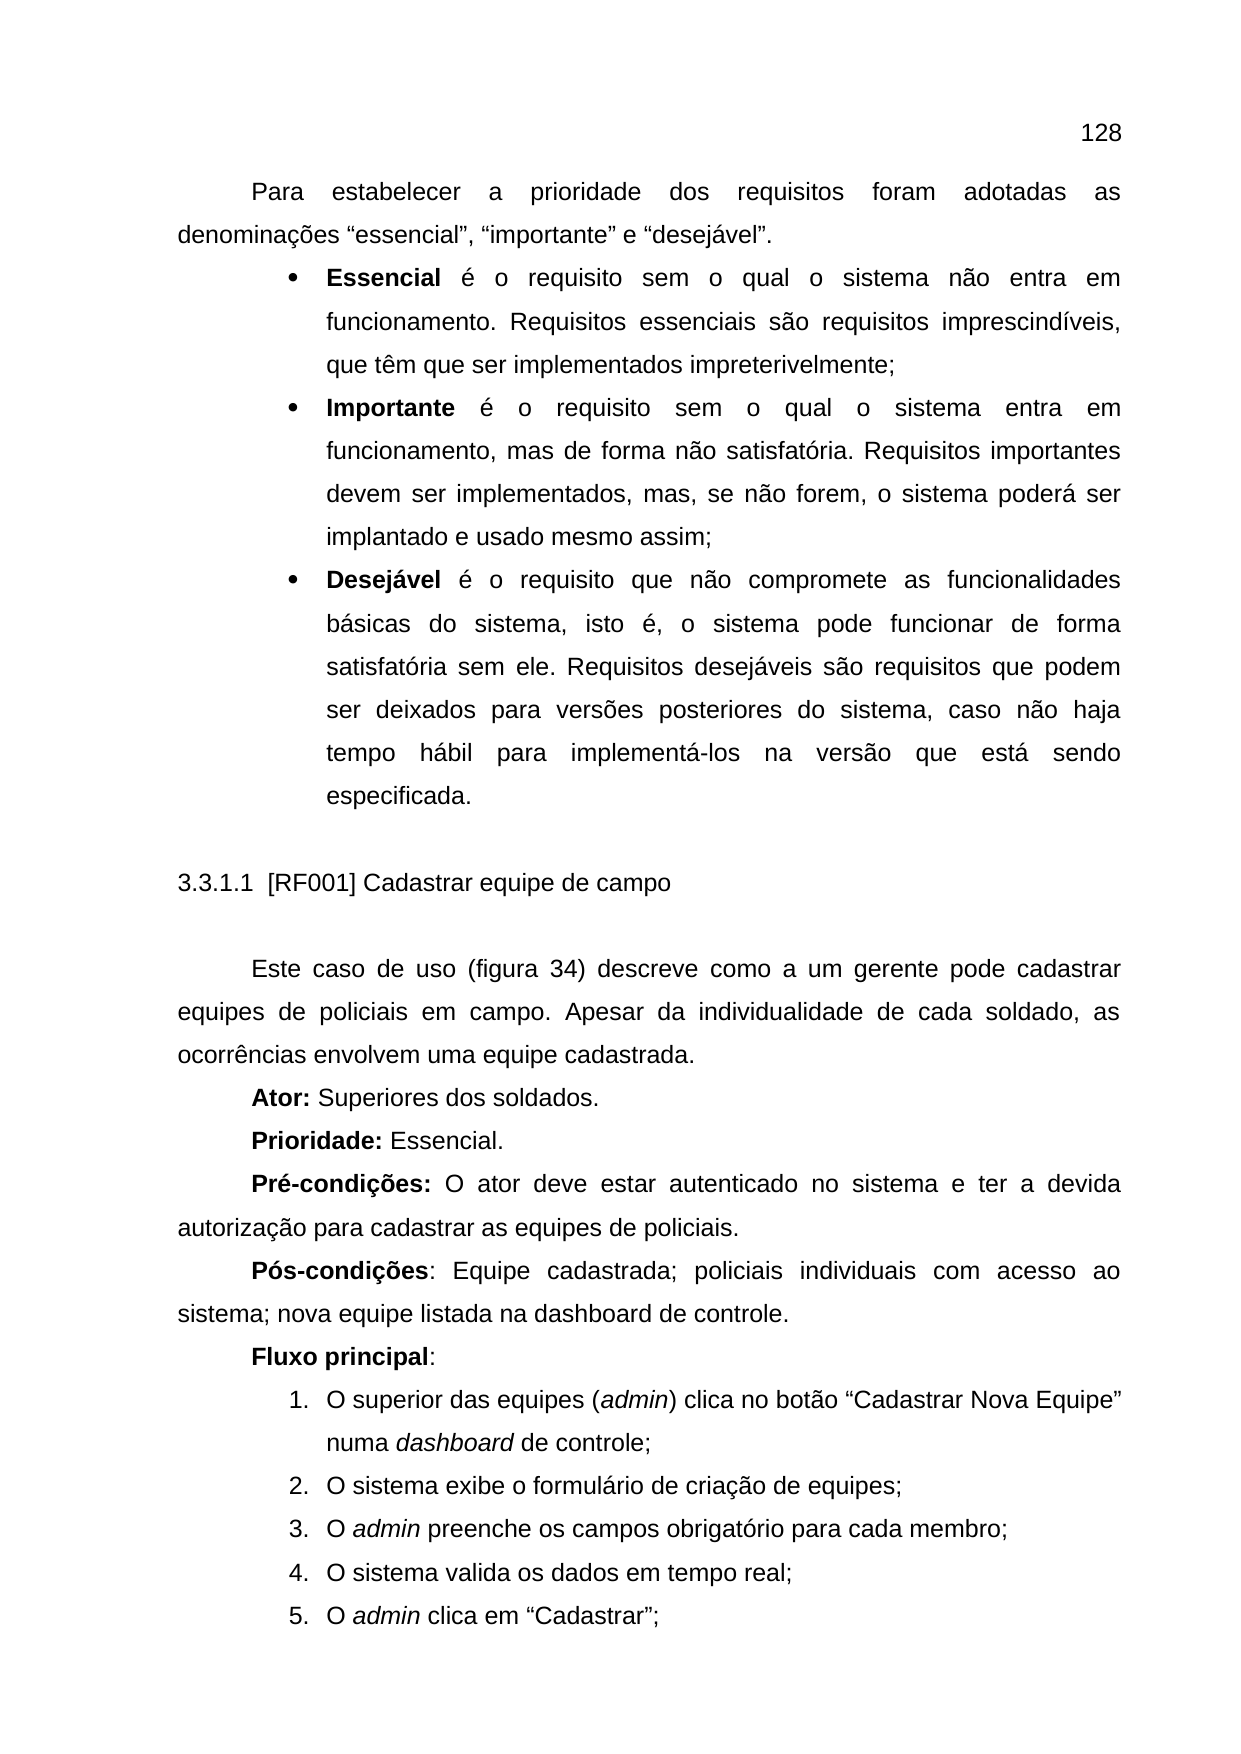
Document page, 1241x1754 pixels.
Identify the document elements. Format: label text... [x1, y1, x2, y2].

list Importante é o requisito sem o qual o sistema entra em funcionamento, mas de forma não satisfatória. Requisitos importantes devem ser implementados, mas, se não forem, o sistema poderá ser implantado e usado mesmo assim; [288, 393, 1122, 551]
text Ator: Superiores dos soldados. [177, 1083, 1122, 1112]
list O admin preenche os campos obrigatório para cada membro; [288, 1514, 1122, 1543]
text Para estabelecer a prioridade dos requisitos foram adotadas as denominações “essencial”, “importante” e “desejável”. [177, 177, 1122, 249]
list O superior das equipes (admin) clica no botão “Cadastrar Nova Equipe” numa dashboard de controle; [288, 1385, 1122, 1457]
list O sistema exibe o formulário de criação de equipes; [288, 1471, 1122, 1500]
subtitle [RF001] Cadastrar equipe de campo [177, 867, 1122, 896]
text Prioridade: Essencial. [177, 1126, 1122, 1155]
text Este caso de uso (figura 34) descreve como a um gerente pode cadastrar equipes de policiais em campo. Apesar da individualidade de cada soldado, as ocorrências envolvem uma equipe cadastrada. [177, 954, 1122, 1069]
list Essencial é o requisito sem o qual o sistema não entra em funcionamento. Requisitos essenciais são requisitos imprescindíveis, que têm que ser implementados impreterivelmente; [288, 263, 1122, 378]
list O admin clica em “Cadastrar”; [288, 1601, 1122, 1629]
text Pós-condições: Equipe cadastrada; policiais individuais com acesso ao sistema; nova equipe listada na dashboard de controle. [177, 1256, 1122, 1327]
list Desejável é o requisito que não compromete as funcionalidades básicas do sistema, isto é, o sistema pode funcionar de forma satisfatória sem ele. Requisitos desejáveis são requisitos que podem ser deixados para versões posteriores do sistema, caso não haja tempo hábil para implementá-los na versão que está sendo especificada. [288, 566, 1122, 810]
list O sistema valida os dados em tempo real; [288, 1557, 1122, 1586]
text Pré-condições: O ator deve estar autenticado no sistema e ter a devida autorização para cadastrar as equipes de policiais. [177, 1169, 1122, 1241]
text Fluxo principal: [177, 1342, 1122, 1371]
